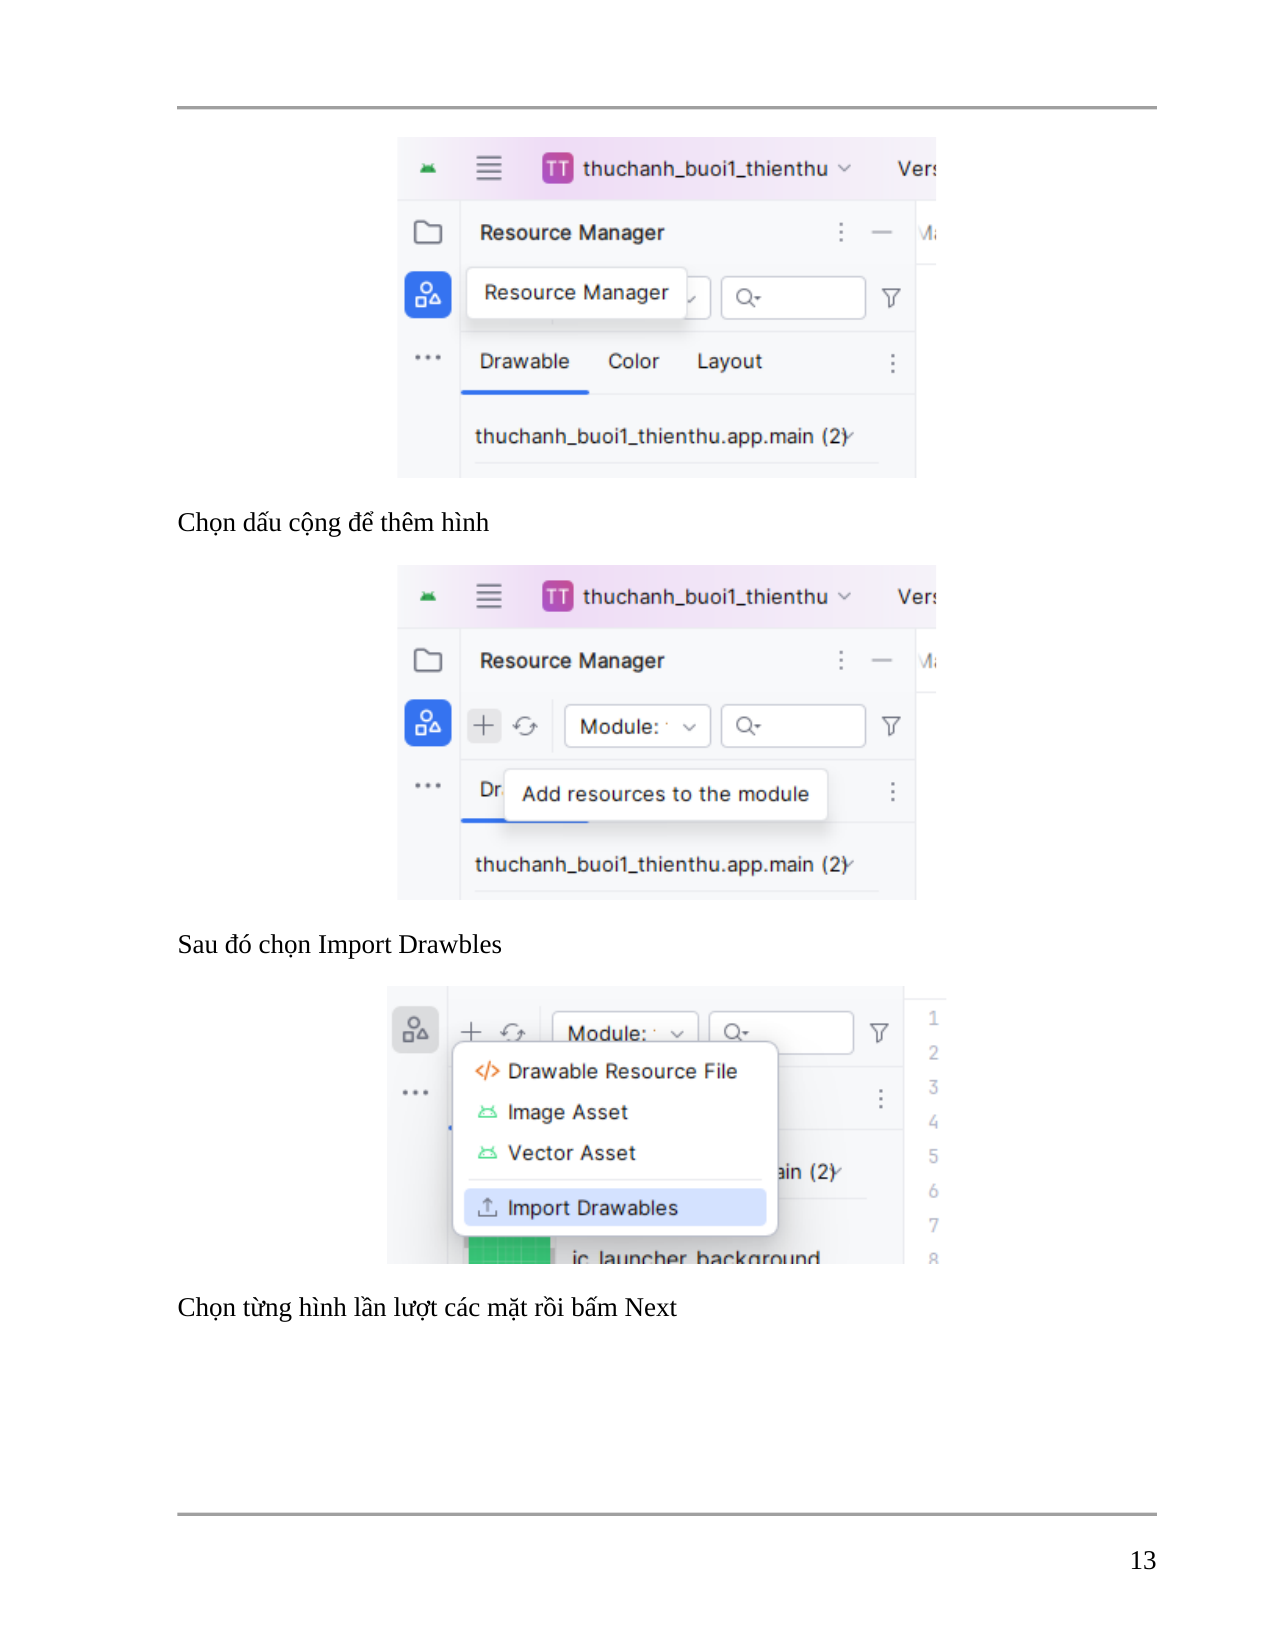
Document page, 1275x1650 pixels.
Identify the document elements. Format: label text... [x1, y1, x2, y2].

text Sau đó chọn Import Drawbles [177, 928, 1156, 959]
picture [397, 137, 937, 478]
text Chọn dấu cộng để thêm hình [177, 506, 1156, 537]
picture [397, 565, 937, 900]
text Chọn từng hình lần lượt các mặt rồi bấm Next [177, 1291, 1156, 1323]
picture [387, 986, 947, 1264]
